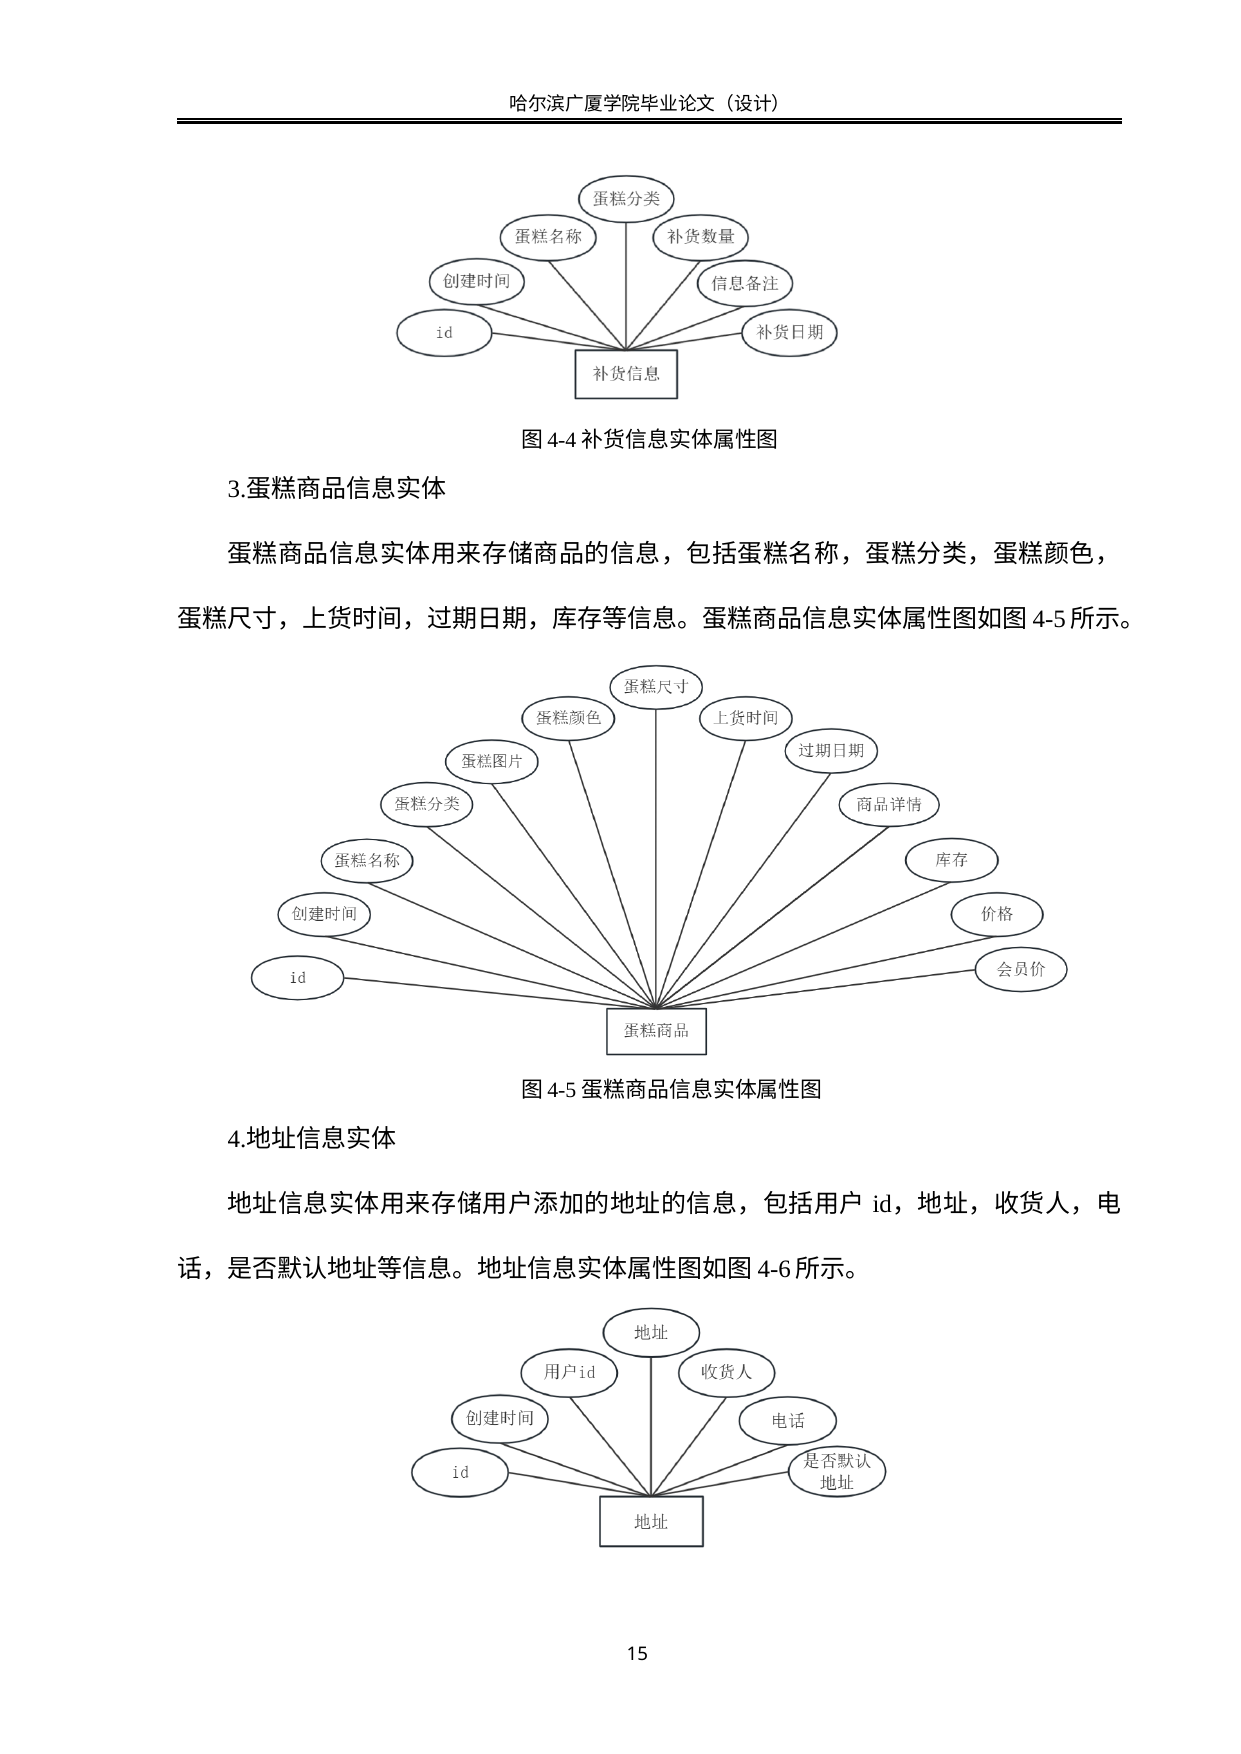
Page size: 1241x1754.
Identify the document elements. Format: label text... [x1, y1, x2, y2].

picture [238, 649, 1080, 1072]
text 3.蛋糕商品信息实体 [177, 454, 1122, 519]
text 4.地址信息实体 [177, 1104, 1122, 1169]
picture [376, 162, 856, 414]
text 地址信息实体用来存储用户添加的地址的信息，包括用户id，地址，收货人，电话，是否默认地址等信息。地址信息实体属性图如图4-6所示。 [177, 1169, 1122, 1299]
text 蛋糕商品信息实体用来存储商品的信息，包括蛋糕名称，蛋糕分类，蛋糕颜色，蛋糕尺寸，上货时间，过期日期，库存等信息。蛋糕商品信息实体属性图如图4-5所示。 [177, 519, 1122, 649]
text 图4-5 蛋糕商品信息实体属性图 [177, 1072, 1122, 1104]
picture [400, 1299, 900, 1566]
text 图4-4 补货信息实体属性图 [177, 422, 1122, 454]
